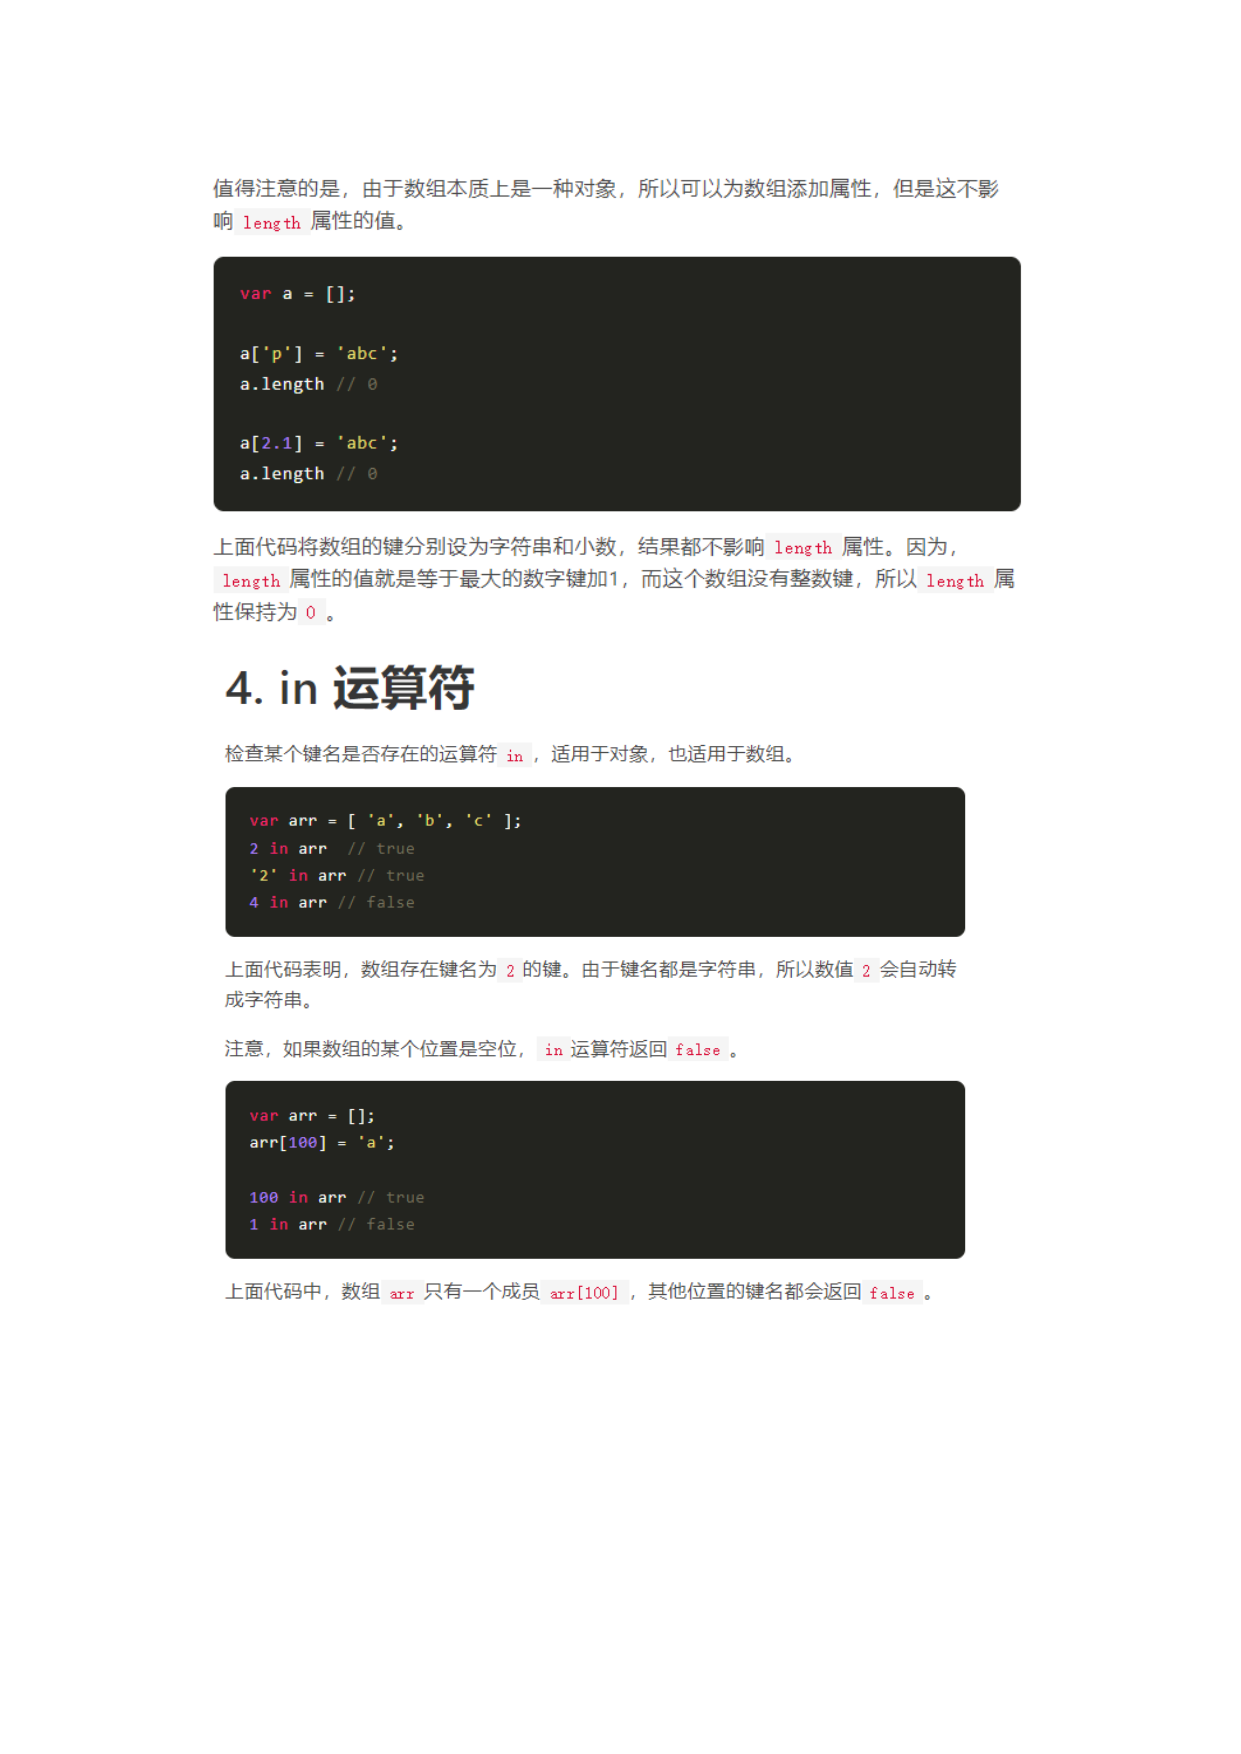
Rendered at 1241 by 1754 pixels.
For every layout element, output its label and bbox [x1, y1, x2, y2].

picture [187, 162, 1053, 638]
picture [187, 649, 1053, 1335]
